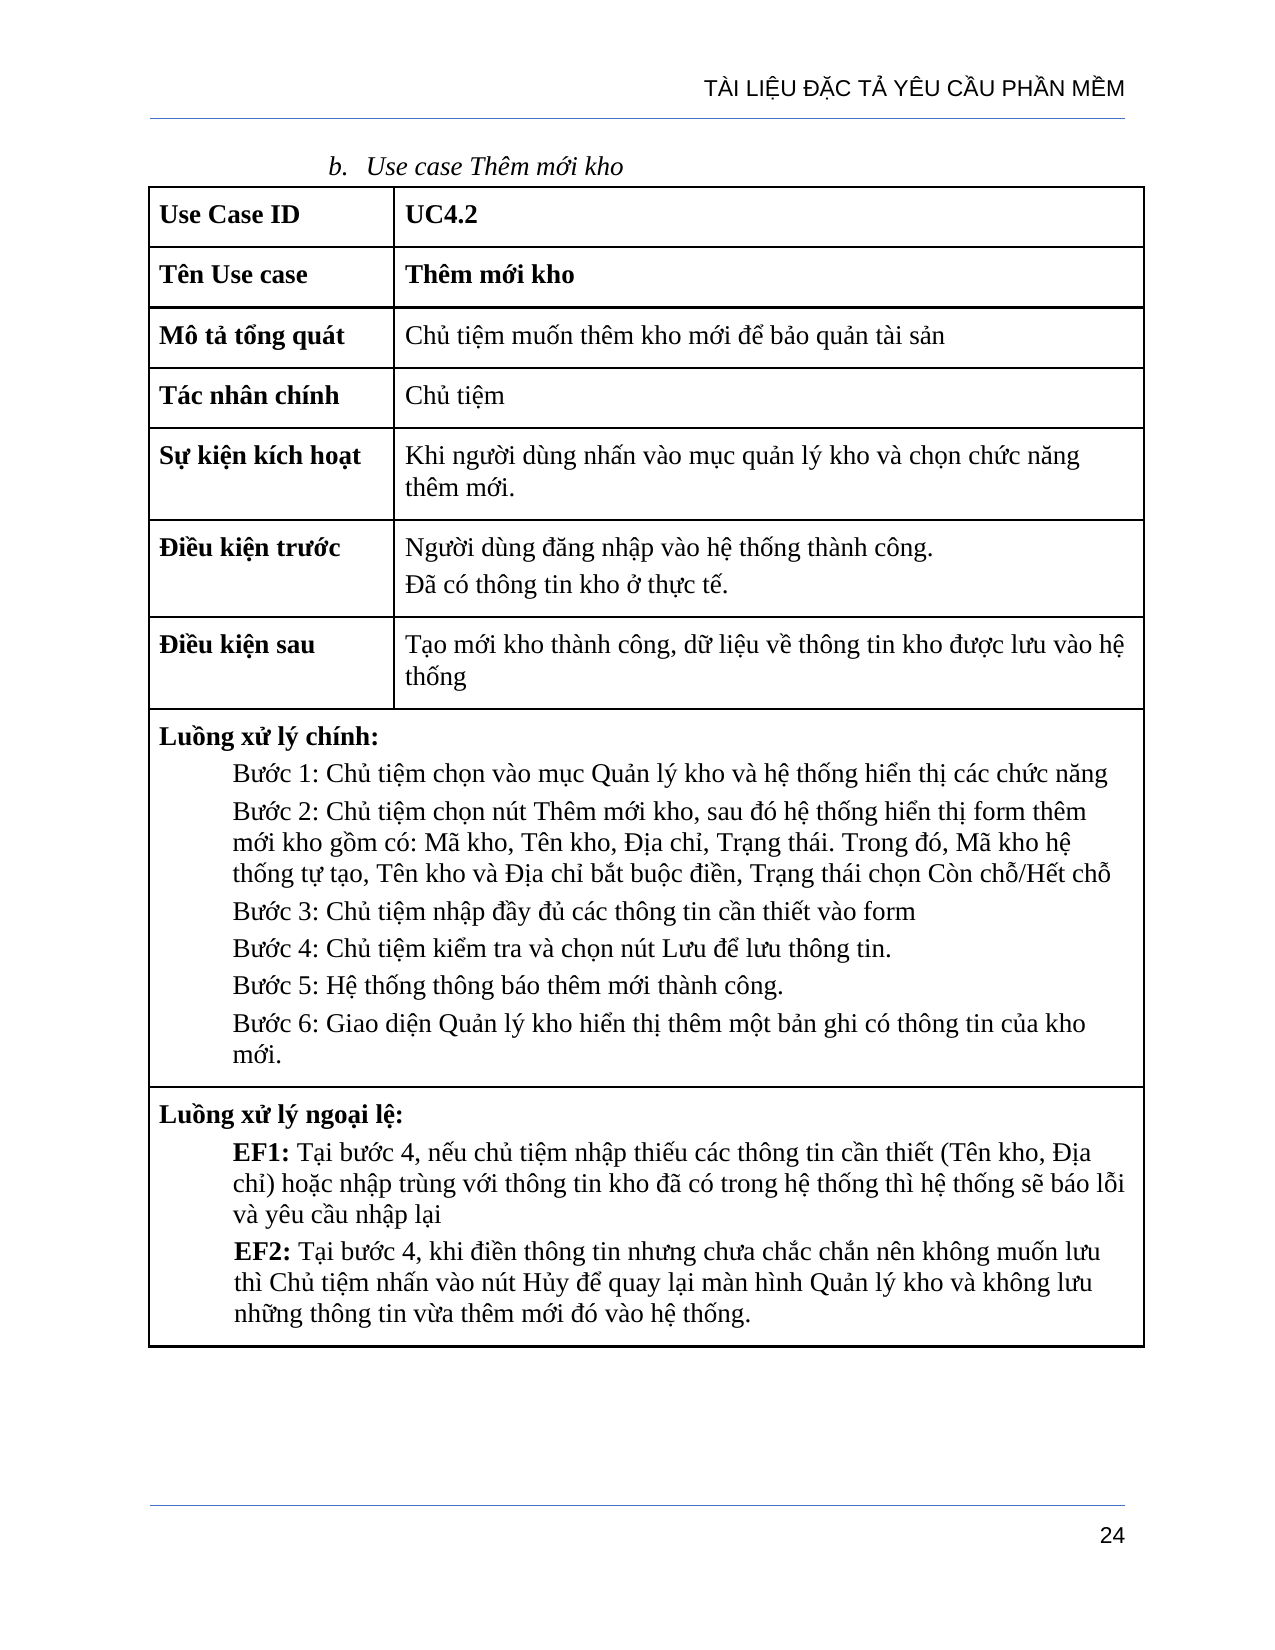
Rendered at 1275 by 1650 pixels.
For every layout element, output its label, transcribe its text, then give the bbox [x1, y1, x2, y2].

table_cell Tên Use case [150, 248, 393, 306]
table_cell Sự kiện kích hoạt [150, 429, 393, 518]
table_cell Luồng xử lý ngoại lệ: EF1: Tại bước 4, nếu chủ tiệm nhập thiếu các thông tin cần thiết (Tên kho, Địa chỉ) hoặc nhập trùng với thông tin kho đã có trong hệ thống thì hệ thống sẽ báo lỗi và yêu cầu nhập lại EF2: Tại bước 4, khi điền thông tin nhưng chưa chắc chắn nên không muốn lưu thì Chủ tiệm nhấn vào nút Hủy để quay lại màn hình Quản lý kho và không lưu những thông tin vừa thêm mới đó vào hệ thống. [150, 1088, 1143, 1345]
table_cell Điều kiện trước [150, 521, 393, 616]
list Use case Thêm mới kho [328, 150, 1125, 181]
table_cell Luồng xử lý chính: Bước 1: Chủ tiệm chọn vào mục Quản lý kho và hệ thống hiển thị các chức năng Bước 2: Chủ tiệm chọn nút Thêm mới kho, sau đó hệ thống hiển thị form thêm mới kho gồm có: Mã kho, Tên kho, Địa chỉ, Trạng thái. Trong đó, Mã kho hệ thống tự tạo, Tên kho và Địa chỉ bắt buộc điền, Trạng thái chọn Còn chỗ/Hết chỗ Bước 3: Chủ tiệm nhập đầy đủ các thông tin cần thiết vào form Bước 4: Chủ tiệm kiểm tra và chọn nút Lưu để lưu thông tin. Bước 5: Hệ thống thông báo thêm mới thành công. Bước 6: Giao diện Quản lý kho hiển thị thêm một bản ghi có thông tin của kho mới. [150, 710, 1143, 1086]
table_cell Người dùng đăng nhập vào hệ thống thành công. Đã có thông tin kho ở thực tế. [395, 521, 1143, 616]
table_header UC4.2 [395, 188, 1143, 246]
table_cell Mô tả tổng quát [150, 309, 393, 367]
table_cell Khi người dùng nhấn vào mục quản lý kho và chọn chức năng thêm mới. [395, 429, 1143, 518]
table_cell Tạo mới kho thành công, dữ liệu về thông tin kho được lưu vào hệ thống [395, 618, 1143, 708]
table_cell Thêm mới kho [395, 248, 1143, 306]
table_cell Điều kiện sau [150, 618, 393, 708]
table_header Use Case ID [150, 188, 393, 246]
table_cell Chủ tiệm [395, 369, 1143, 427]
table_cell Chủ tiệm muốn thêm kho mới để bảo quản tài sản [395, 309, 1143, 367]
table_cell Tác nhân chính [150, 369, 393, 427]
